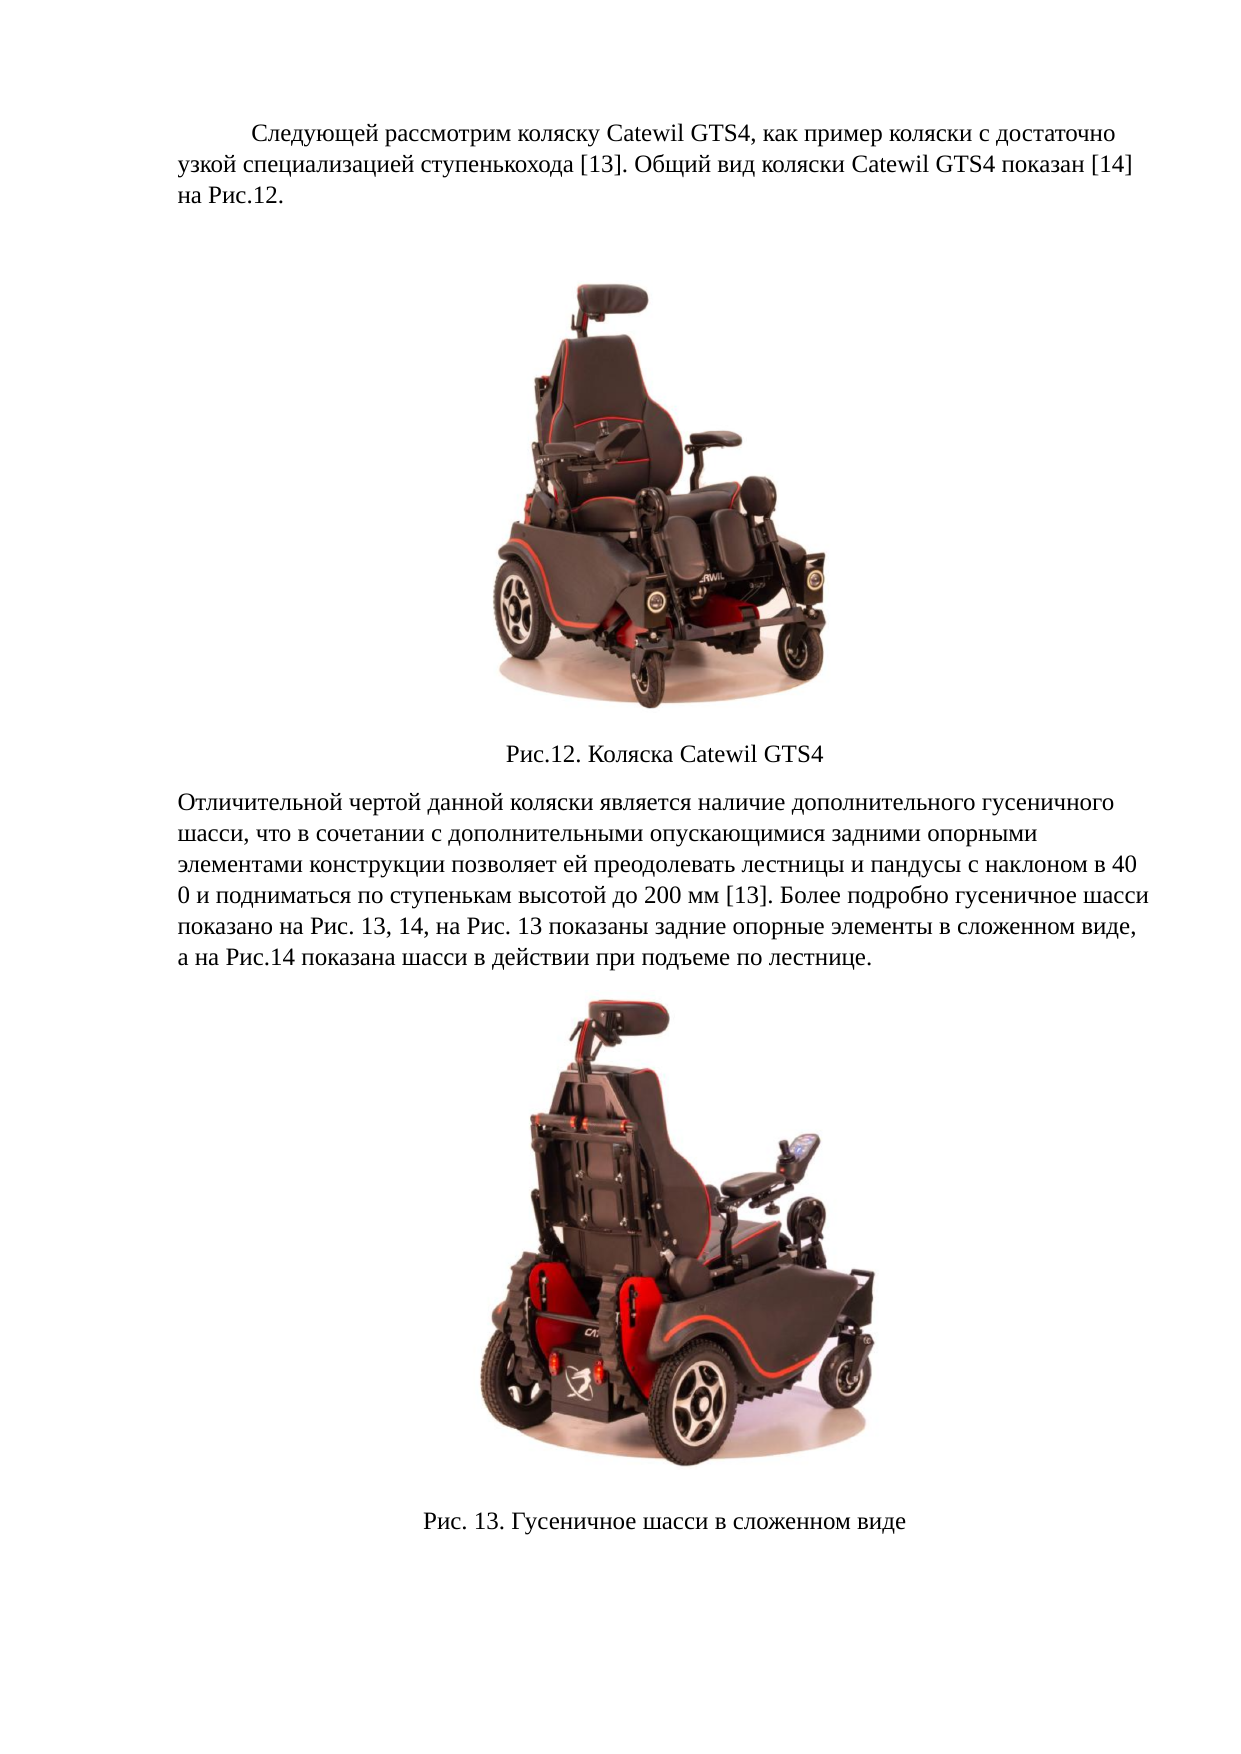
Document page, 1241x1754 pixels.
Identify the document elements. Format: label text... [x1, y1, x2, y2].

text Следующей рассмотрим коляску Catewil GTS4, как пример коляски с достаточно узкой специализацией ступенькохода [13]. Общий вид коляски Catewil GTS4 показан [14] на Рис.12. [177, 118, 1152, 209]
text Отличительной чертой данной коляски является наличие дополнительного гусеничного шасси, что в сочетании с дополнительными опускающимися задними опорными элементами конструкции позволяет ей преодолевать лестницы и пандусы с наклоном в 40 0 и подниматься по ступенькам высотой до 200 мм [13]. Более подробно гусеничное шасси показано на Рис. 13, 14, на Рис. 13 показаны задние опорные элементы в сложенном виде, а на Рис.14 показана шасси в действии при подъеме по лестнице. [177, 787, 1152, 971]
picture [492, 275, 837, 721]
picture [437, 990, 892, 1488]
text Рис. 13. Гусеничное шасси в сложенном виде [177, 1506, 1152, 1535]
text Рис.12. Коляска Catewil GTS4 [177, 739, 1152, 768]
